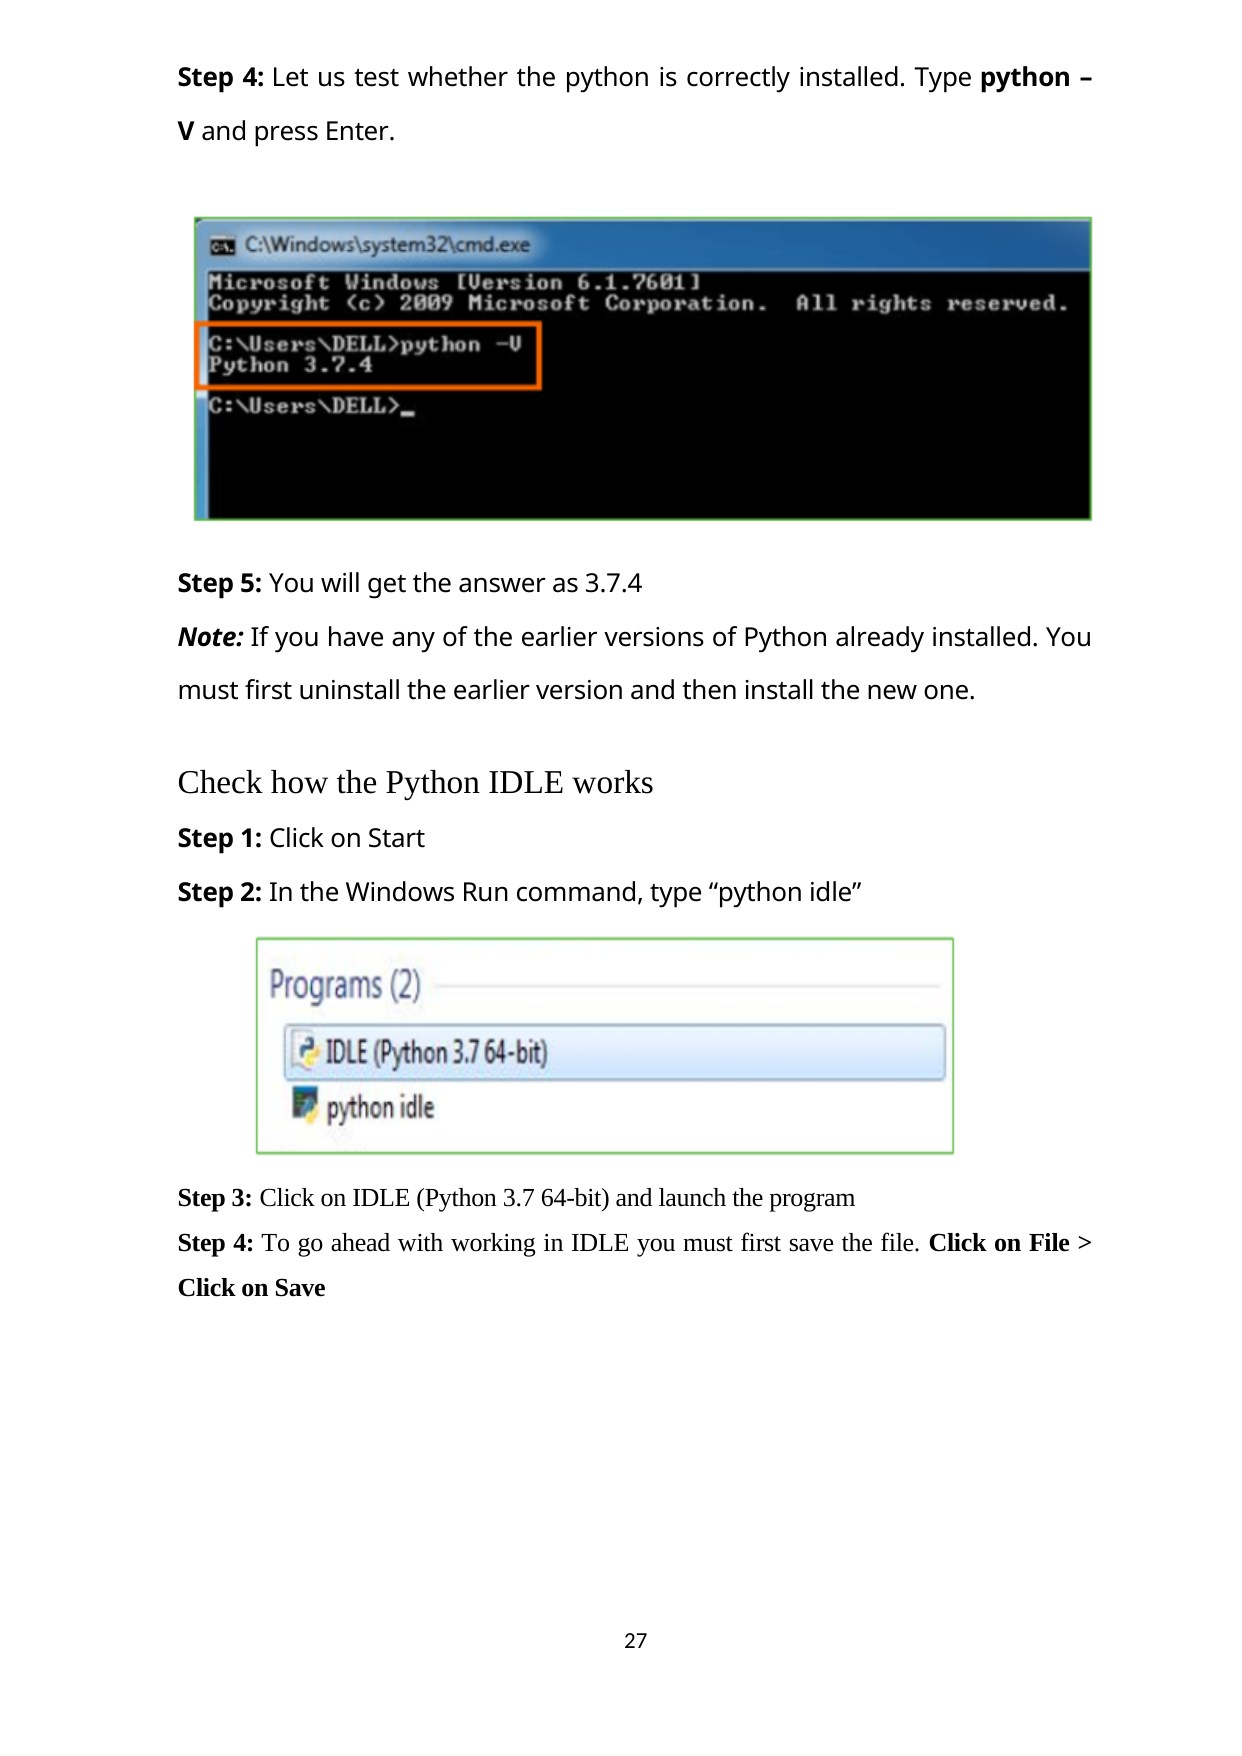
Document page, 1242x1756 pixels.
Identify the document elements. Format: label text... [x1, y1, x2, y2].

text Step 4: Let us test whether the python is correctly installed. Type python –V and press Enter. [177, 59, 1093, 148]
text Step 3: Click on IDLE (Python 3.7 64-bit) and launch the program [177, 1182, 1093, 1212]
text Note: If you have any of the earlier versions of Python already installed. You must first uninstall the earlier version and then install the new one. [177, 618, 1093, 707]
text Step 2: In the Windows Run command, type “python idle” [177, 873, 1093, 909]
text Step 1: Click on Start [177, 820, 1093, 856]
picture [250, 926, 1020, 1168]
text Step 5: You will get the answer as 3.7.4 [177, 565, 1093, 601]
subtitle Check how the Python IDLE works [177, 762, 1093, 801]
text Step 4: To go ahead with working in IDLE you must first save the file. Click on File > Click on Save [177, 1227, 1093, 1302]
picture [177, 203, 1169, 551]
